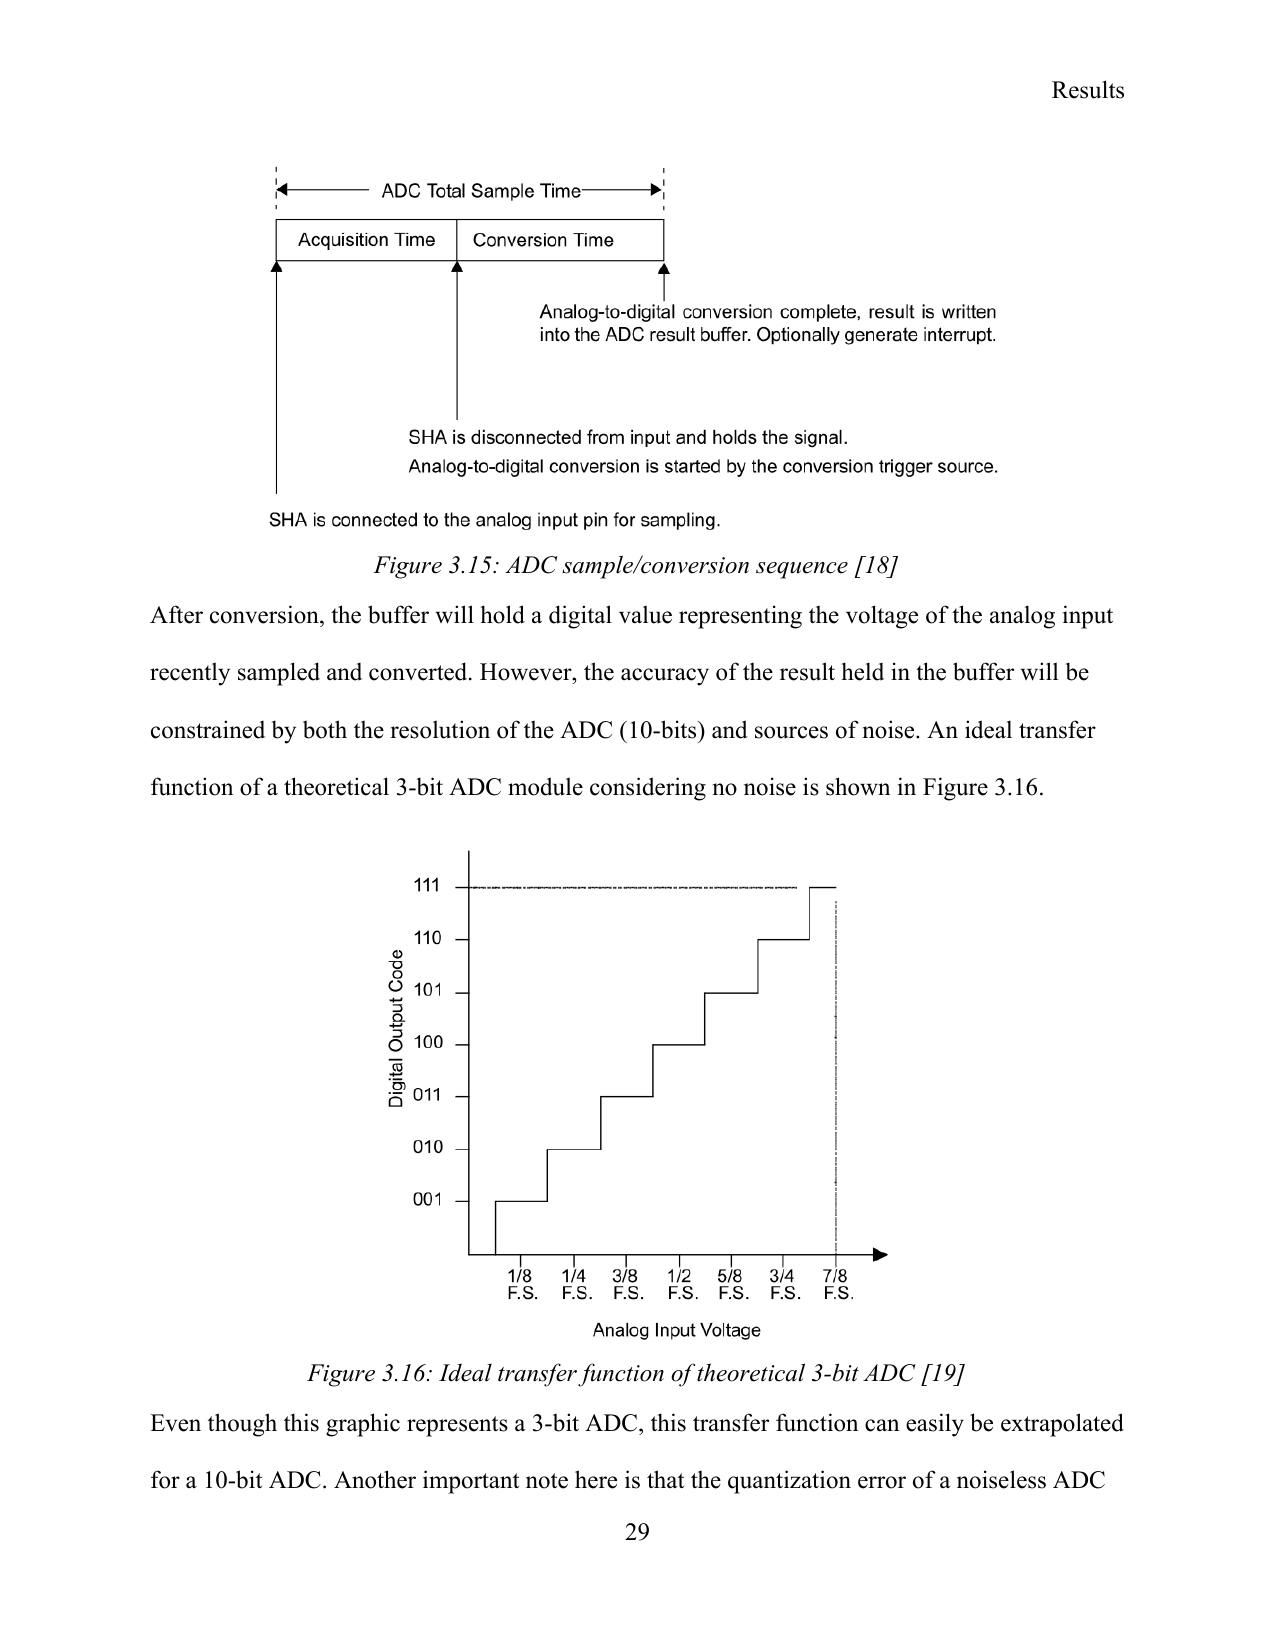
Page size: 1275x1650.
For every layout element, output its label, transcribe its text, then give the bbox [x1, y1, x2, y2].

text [150, 1408, 1125, 1494]
picture [264, 149, 1011, 538]
text Figure 3.9: ADC sample/conversion sequence [150, 550, 1125, 579]
text Figure 3.10: Ideal transfer function of theoretical 3-bit ADC [150, 1358, 1125, 1387]
picture [379, 842, 896, 1346]
